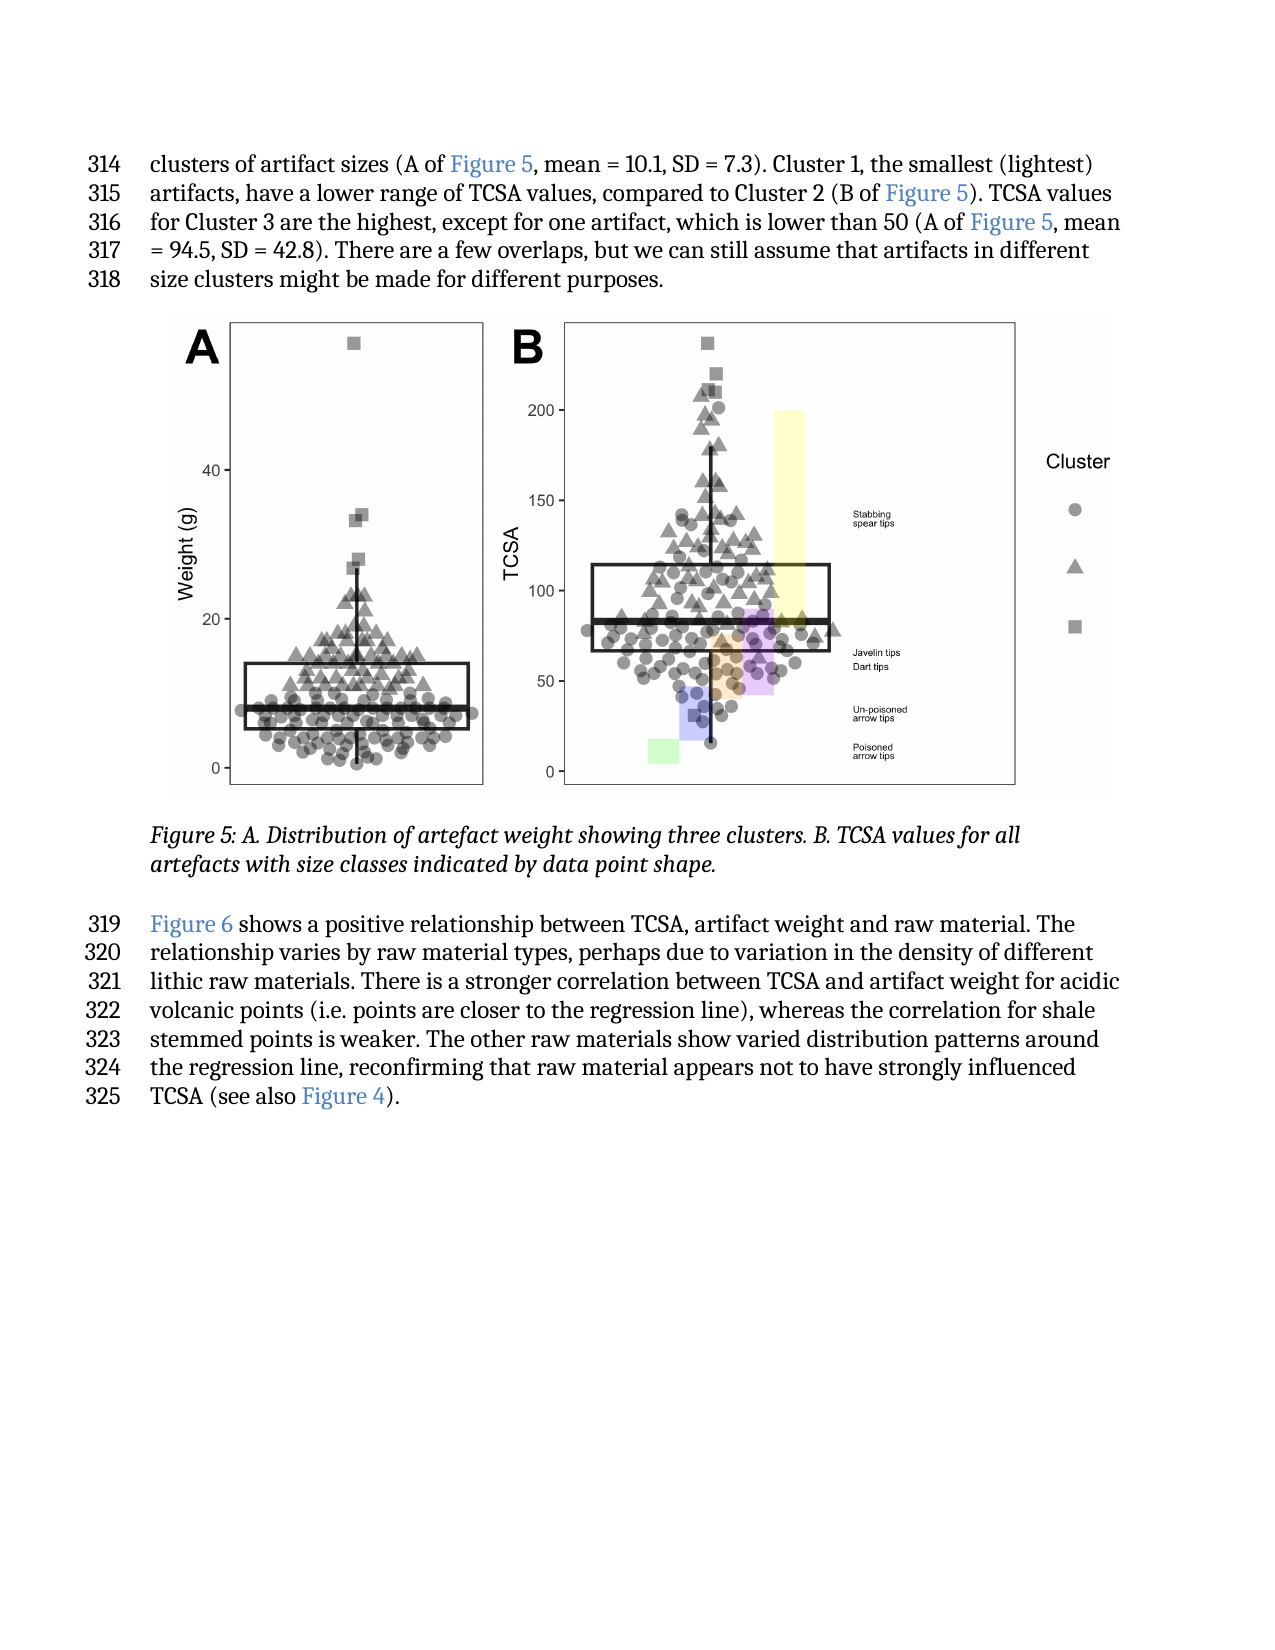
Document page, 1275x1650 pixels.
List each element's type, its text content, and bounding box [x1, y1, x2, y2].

picture [168, 312, 1114, 800]
text Figure 6 shows a positive relationship between TCSA, artifact weight and raw material. The relationship varies by raw material types, perhaps due to variation in the density of different lithic raw materials. There is a stronger correlation between TCSA and artifact weight for acidic volcanic points (i.e. points are closer to the regression line), whereas the correlation for shale stemmed points is weaker. The other raw materials show varied distribution patterns around the regression line, reconfirming that raw material appears not to have strongly influenced TCSA (see also Figure 4). [150, 909, 1125, 1111]
table_header Figure 5: A. Distribution of artefact weight showing three clusters. B. TCSA values for all artefacts with size classes indicated by data point shape. [139, 313, 1114, 891]
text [150, 150, 1125, 294]
